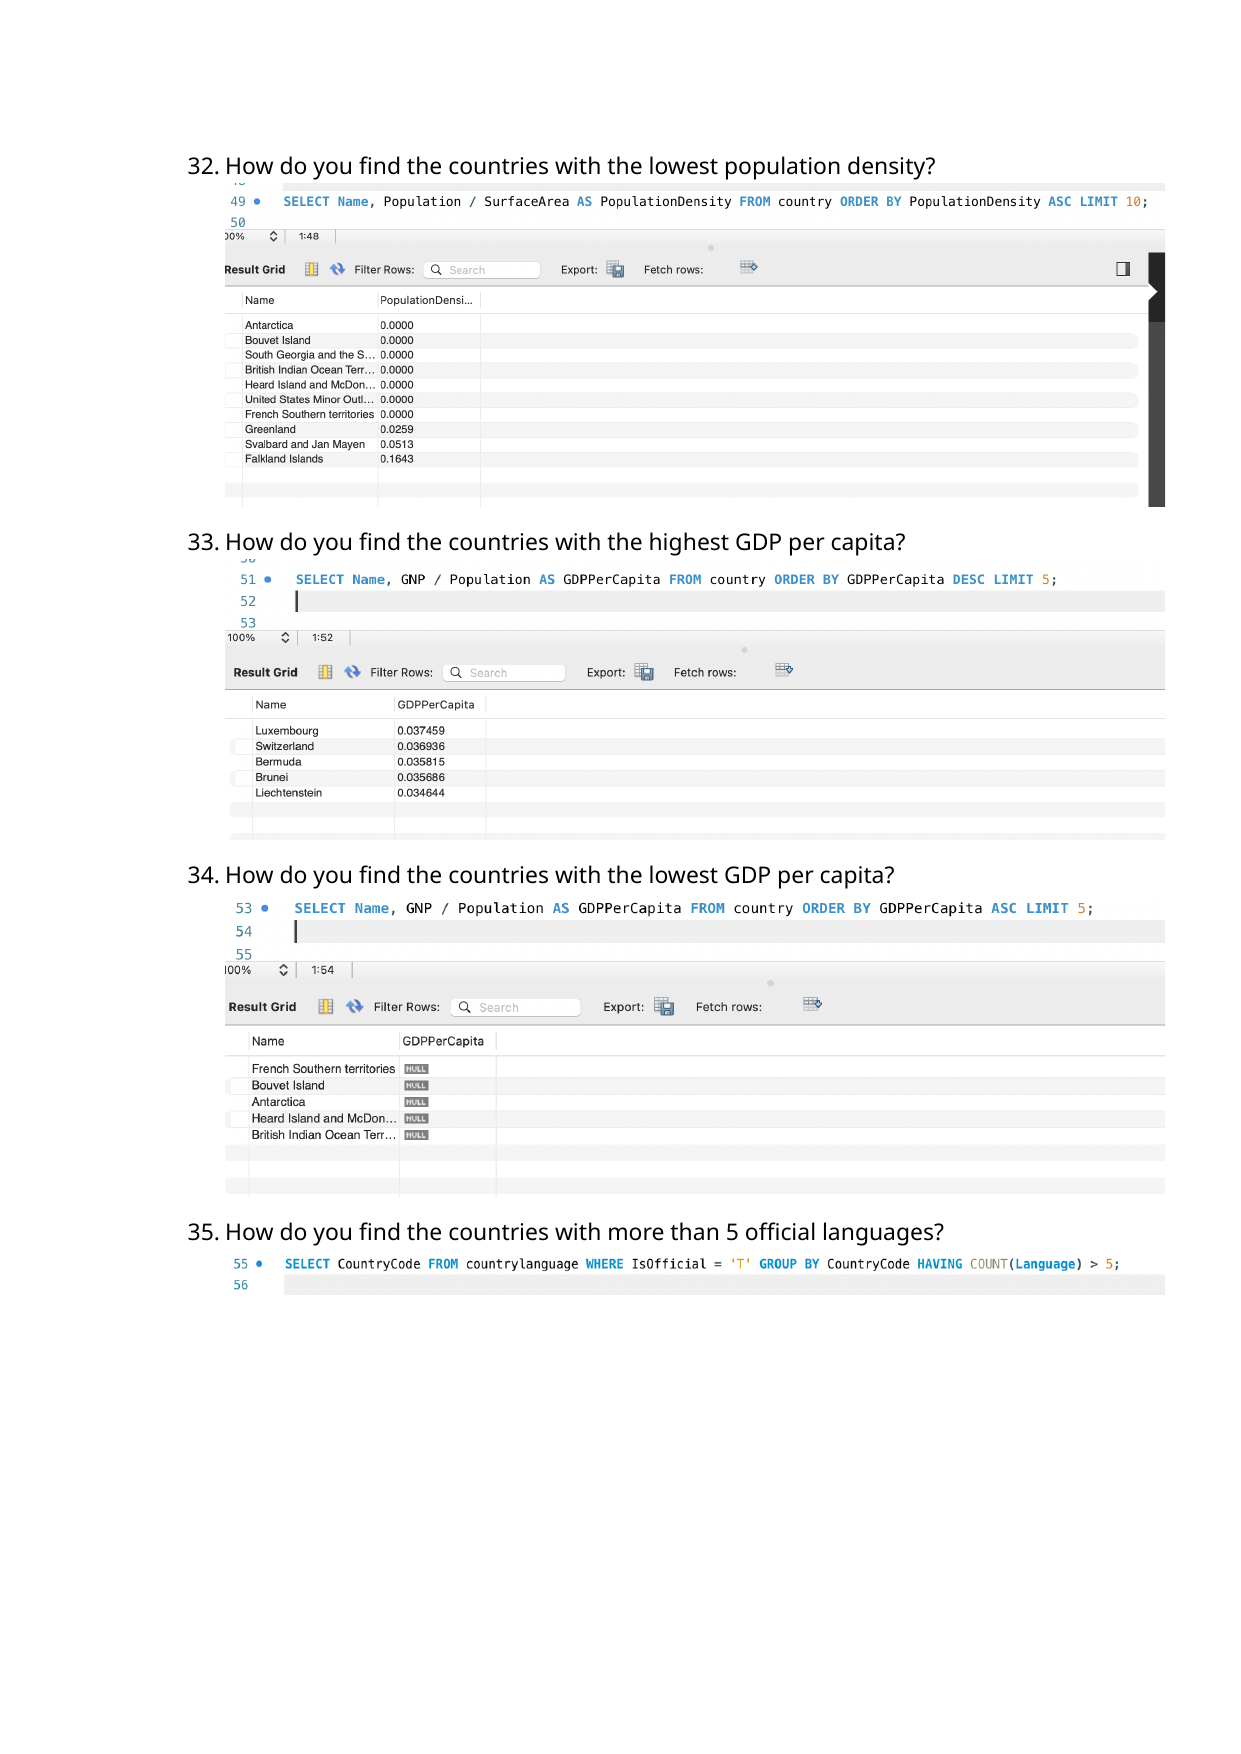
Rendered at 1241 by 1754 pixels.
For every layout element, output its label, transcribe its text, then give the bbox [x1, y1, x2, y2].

picture [225, 559, 1166, 840]
picture [225, 892, 1166, 1197]
picture [225, 1250, 1166, 1297]
picture [225, 183, 1166, 507]
